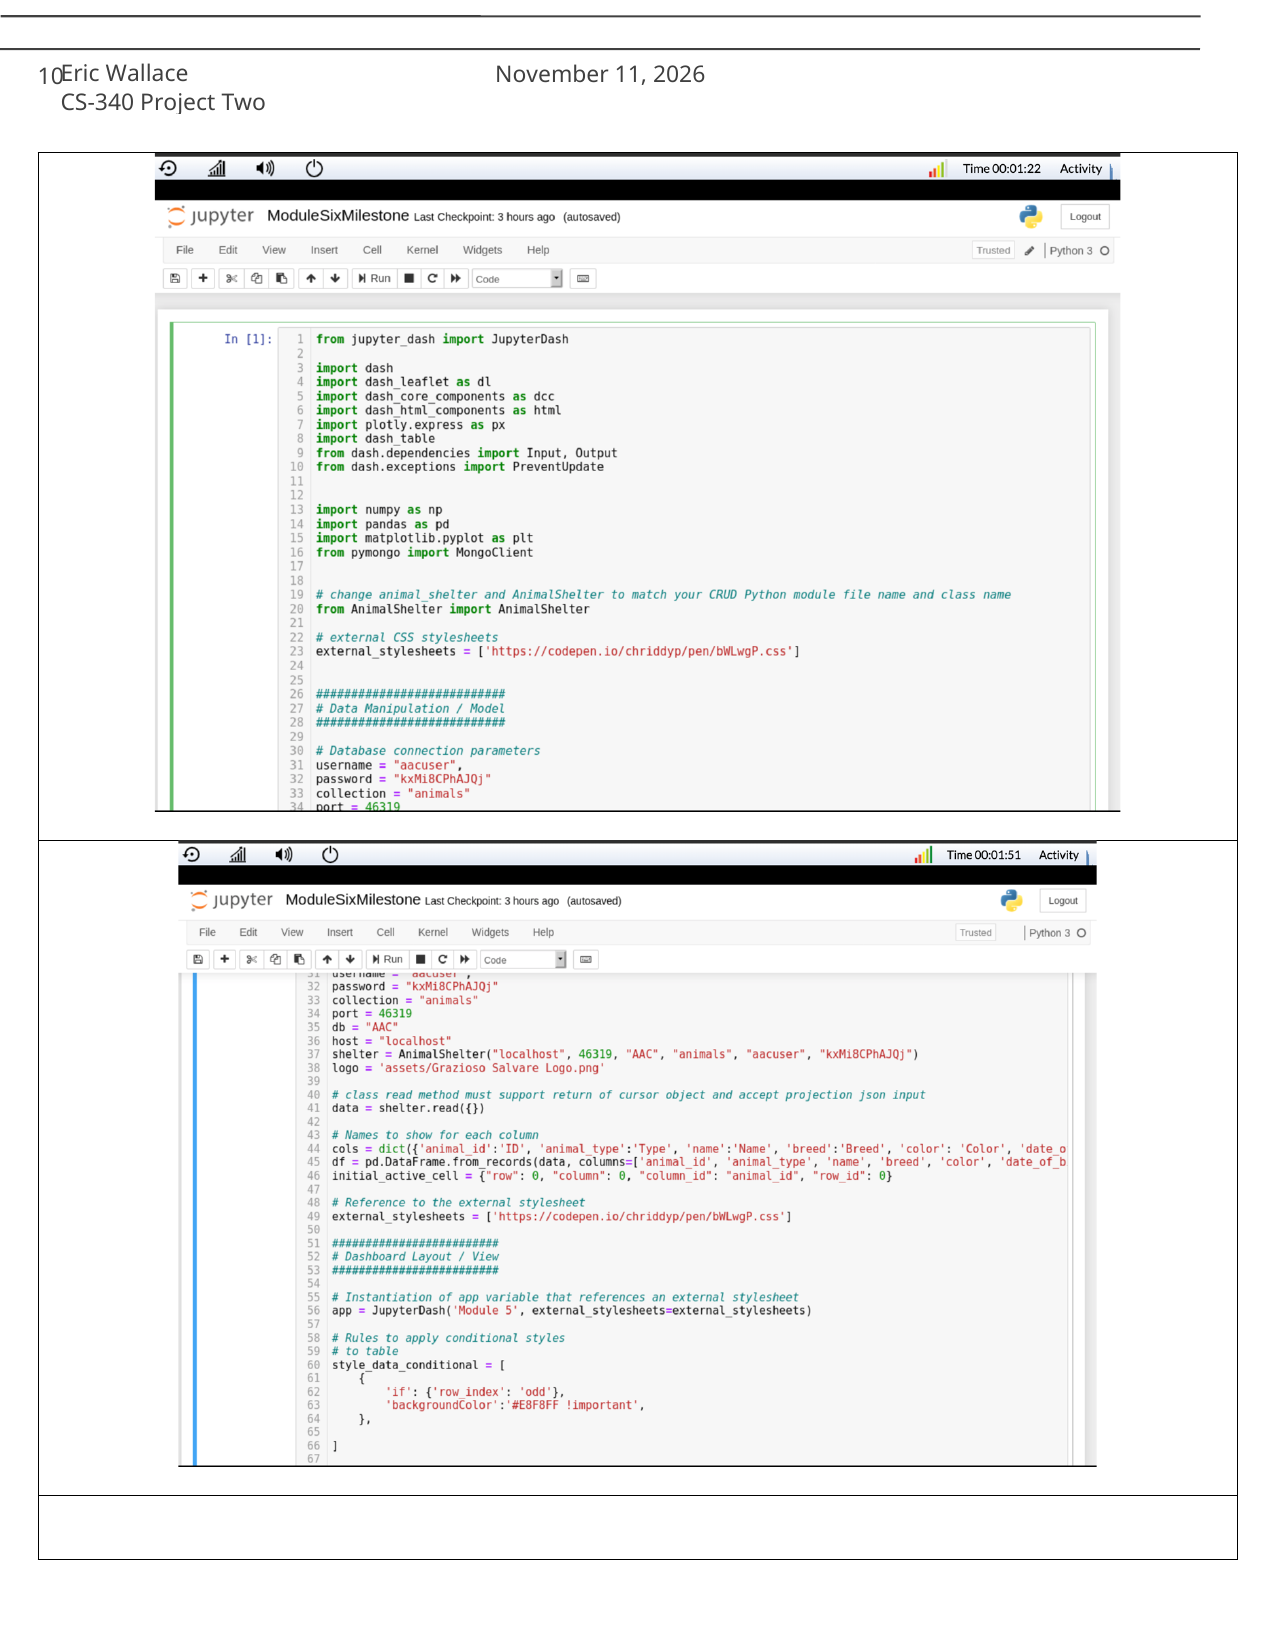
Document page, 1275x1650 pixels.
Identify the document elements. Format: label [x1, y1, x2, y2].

picture [178, 840, 1097, 1467]
picture [154, 153, 1121, 812]
table_header [39, 153, 1237, 840]
table_cell [39, 841, 1237, 1495]
table_cell [39, 1496, 1237, 1559]
